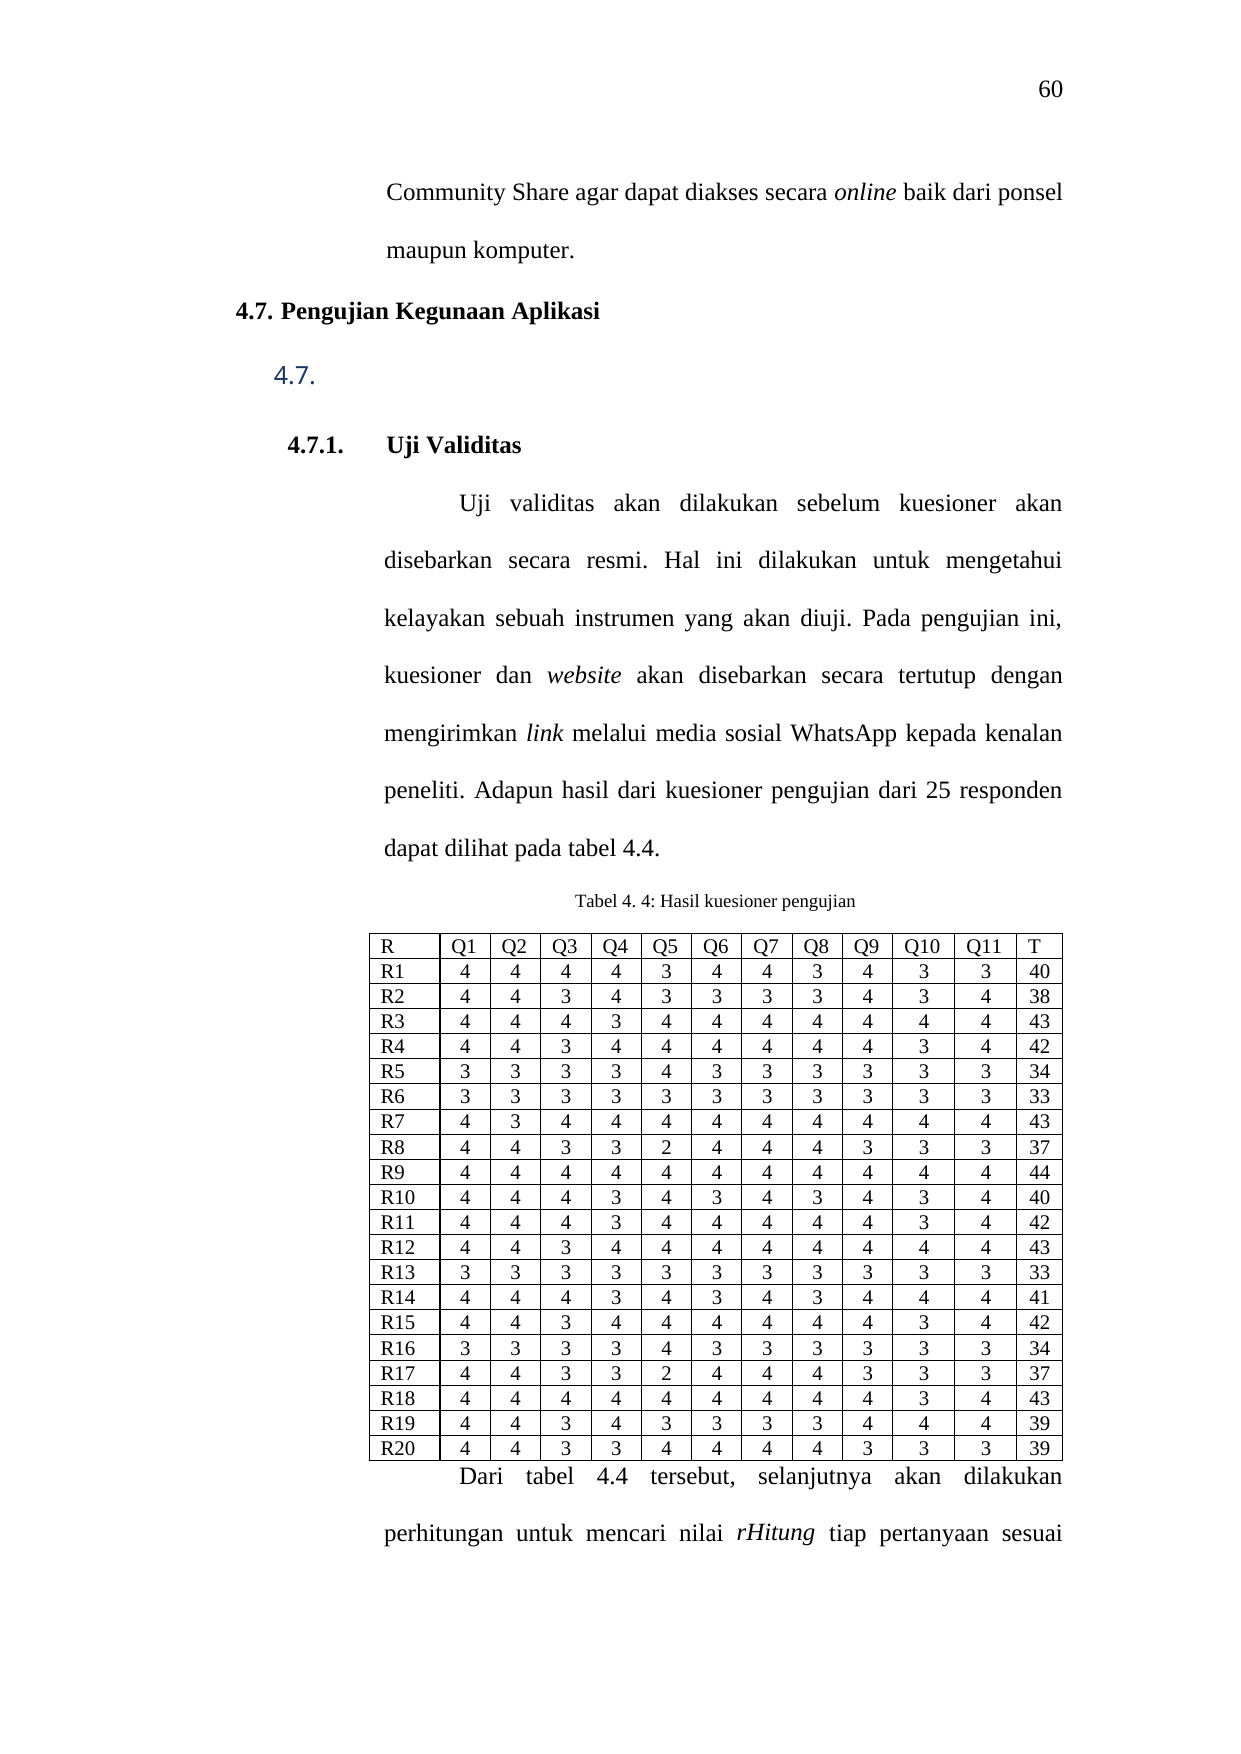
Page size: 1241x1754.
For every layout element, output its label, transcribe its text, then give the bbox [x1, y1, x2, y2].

table_cell 3 [541, 1310, 591, 1334]
table_cell 33 [1017, 1260, 1062, 1284]
table_cell R18 [370, 1386, 439, 1410]
table_cell 4 [491, 1285, 540, 1309]
table_cell 4 [642, 1210, 691, 1234]
table_cell 4 [491, 1034, 540, 1058]
table_cell 4 [692, 1034, 741, 1058]
table_cell R2 [370, 984, 439, 1008]
table_cell 4 [893, 1411, 954, 1435]
table_cell 4 [793, 1009, 842, 1033]
table_cell 4 [793, 1310, 842, 1334]
table_cell R1 [370, 959, 439, 983]
table_cell 4 [441, 1411, 490, 1435]
table_cell 3 [893, 1335, 954, 1359]
table_cell 3 [893, 1034, 954, 1058]
table_cell 3 [592, 1361, 641, 1384]
table_cell 4 [541, 1009, 591, 1033]
table_cell R14 [370, 1285, 439, 1309]
table_cell 4 [441, 1436, 490, 1460]
table_cell 3 [541, 1084, 591, 1108]
table_cell 3 [541, 1034, 591, 1058]
table_cell 4 [441, 1386, 490, 1410]
table_cell R11 [370, 1210, 439, 1234]
table_cell 4 [843, 1110, 892, 1133]
table_cell 42 [1017, 1034, 1062, 1058]
table_cell 43 [1017, 1009, 1062, 1033]
table_cell 4 [955, 1185, 1016, 1209]
table_cell 4 [592, 1411, 641, 1435]
table_cell 3 [893, 1210, 954, 1234]
table_header Q8 [793, 934, 842, 958]
table_cell 4 [893, 1235, 954, 1259]
table_cell 3 [955, 1335, 1016, 1359]
table_cell R12 [370, 1235, 439, 1259]
table_header R [370, 934, 439, 958]
table_cell R17 [370, 1361, 439, 1384]
table_cell 3 [893, 1260, 954, 1284]
table_cell 4 [955, 1110, 1016, 1133]
table_cell 34 [1017, 1059, 1062, 1083]
table_cell 4 [491, 1411, 540, 1435]
table_cell 4 [742, 1436, 792, 1460]
table_cell 2 [642, 1361, 691, 1384]
table_cell 3 [692, 1285, 741, 1309]
table_cell 4 [955, 984, 1016, 1008]
table_cell R4 [370, 1034, 439, 1058]
table_cell 3 [742, 1260, 792, 1284]
table_cell 4 [692, 1386, 741, 1410]
table_cell 4 [955, 1235, 1016, 1259]
table_header Q7 [742, 934, 792, 958]
table_cell 3 [592, 1185, 641, 1209]
table_cell 4 [742, 1235, 792, 1259]
table_cell 3 [541, 1235, 591, 1259]
table_cell 3 [541, 1436, 591, 1460]
table_cell 3 [955, 1260, 1016, 1284]
table_cell 3 [441, 1260, 490, 1284]
table_cell 3 [541, 1335, 591, 1359]
table_cell 3 [592, 1210, 641, 1234]
table_cell 4 [441, 1009, 490, 1033]
table_cell 3 [491, 1260, 540, 1284]
table_cell 3 [592, 1009, 641, 1033]
table_cell 3 [541, 1411, 591, 1435]
table_cell 4 [491, 1009, 540, 1033]
table_header Q1 [441, 934, 490, 958]
table_cell 3 [592, 1135, 641, 1159]
table_cell 4 [491, 984, 540, 1008]
table_cell 4 [843, 1386, 892, 1410]
table_cell 4 [592, 959, 641, 983]
table_cell 4 [692, 1210, 741, 1234]
table_header Q6 [692, 934, 741, 958]
table_cell 3 [893, 959, 954, 983]
table_cell 4 [592, 1310, 641, 1334]
table_header Q10 [893, 934, 954, 958]
text Tabel 4. 4: Hasil kuesioner pengujian [367, 890, 1063, 912]
table_cell 3 [441, 1084, 490, 1108]
table_cell 3 [793, 1185, 842, 1209]
table_cell 38 [1017, 984, 1062, 1008]
table_cell 3 [692, 1260, 741, 1284]
table_cell 4 [843, 1235, 892, 1259]
table_cell 3 [692, 1059, 741, 1083]
table_cell 4 [491, 1310, 540, 1334]
table_cell 3 [893, 1361, 954, 1384]
table_header Q11 [955, 934, 1016, 958]
table_cell 4 [541, 1110, 591, 1133]
table_cell 43 [1017, 1235, 1062, 1259]
table_cell 3 [893, 1436, 954, 1460]
table_cell 4 [843, 1310, 892, 1334]
table_cell R19 [370, 1411, 439, 1435]
table_cell 4 [441, 1185, 490, 1209]
table_cell 4 [441, 984, 490, 1008]
table_cell 44 [1017, 1160, 1062, 1184]
table_cell 4 [541, 1185, 591, 1209]
table_cell 4 [742, 1110, 792, 1133]
table_cell R20 [370, 1436, 439, 1460]
table_cell 4 [793, 1235, 842, 1259]
table_cell 39 [1017, 1411, 1062, 1435]
table_cell 4 [441, 1310, 490, 1334]
table_cell 2 [642, 1135, 691, 1159]
table_cell 4 [692, 1135, 741, 1159]
table_cell 4 [541, 1285, 591, 1309]
table_cell 3 [793, 1411, 842, 1435]
table_cell 4 [793, 1034, 842, 1058]
table_cell R5 [370, 1059, 439, 1083]
table_cell 3 [893, 1084, 954, 1108]
table_cell 4 [742, 1386, 792, 1410]
table_cell 4 [642, 1285, 691, 1309]
table_cell 4 [843, 1034, 892, 1058]
table_cell 3 [955, 1084, 1016, 1108]
table_cell 4 [742, 1034, 792, 1058]
table_cell 3 [541, 1361, 591, 1384]
table_cell 4 [893, 1110, 954, 1133]
table_cell 3 [592, 1059, 641, 1083]
table_cell 3 [742, 1084, 792, 1108]
table_cell 4 [692, 959, 741, 983]
table_cell 3 [742, 1059, 792, 1083]
table_cell R15 [370, 1310, 439, 1334]
table_cell 4 [955, 1386, 1016, 1410]
table_cell 3 [642, 1084, 691, 1108]
table_cell 3 [491, 1059, 540, 1083]
table_cell 3 [893, 1310, 954, 1334]
table_cell 4 [742, 1361, 792, 1384]
table_cell 4 [642, 1436, 691, 1460]
table_cell 4 [491, 1135, 540, 1159]
table_cell 3 [793, 959, 842, 983]
table_cell 3 [843, 1059, 892, 1083]
table_cell 41 [1017, 1285, 1062, 1309]
table_cell 4 [642, 1335, 691, 1359]
table_cell 4 [642, 1386, 691, 1410]
table_cell 4 [843, 1185, 892, 1209]
table_cell R10 [370, 1185, 439, 1209]
table_cell 4 [843, 1285, 892, 1309]
table_cell 4 [592, 1386, 641, 1410]
table_cell 3 [441, 1335, 490, 1359]
table_cell 3 [793, 1059, 842, 1083]
table_cell 3 [893, 1386, 954, 1410]
table_cell 4 [843, 1009, 892, 1033]
table_cell 4 [793, 1386, 842, 1410]
table_cell 3 [843, 1135, 892, 1159]
table_cell 4 [955, 1034, 1016, 1058]
text Uji validitas akan dilakukan sebelum kuesioner akan disebarkan secara resmi. Hal ini dilakukan untuk mengetahui kelayakan sebuah instrumen yang akan diuji. Pada pengujian ini, kuesioner dan website akan disebarkan secara tertutup dengan mengirimkan link melalui media sosial WhatsApp kepada kenalan peneliti. Adapun hasil dari kuesioner pengujian dari 25 responden dapat dilihat pada tabel 4.4. [384, 488, 1063, 862]
table_cell 3 [793, 984, 842, 1008]
table_cell 3 [441, 1059, 490, 1083]
table_cell 4 [642, 1034, 691, 1058]
table_cell 4 [491, 959, 540, 983]
table_cell 4 [893, 1009, 954, 1033]
table_cell 4 [541, 1210, 591, 1234]
table_cell 4 [441, 1160, 490, 1184]
table_cell 4 [843, 959, 892, 983]
table_cell 4 [441, 1210, 490, 1234]
table_cell 3 [893, 1185, 954, 1209]
table_cell 3 [893, 1135, 954, 1159]
table_cell 40 [1017, 1185, 1062, 1209]
table_cell 4 [441, 1034, 490, 1058]
table_cell 4 [742, 1285, 792, 1309]
table_cell 4 [692, 1009, 741, 1033]
table_cell 3 [843, 1084, 892, 1108]
table_cell 3 [692, 1185, 741, 1209]
table_cell 4 [491, 1235, 540, 1259]
table_cell 3 [541, 1260, 591, 1284]
table_cell 4 [955, 1160, 1016, 1184]
table_cell 37 [1017, 1361, 1062, 1384]
table_cell 4 [441, 1110, 490, 1133]
table_cell 3 [592, 1084, 641, 1108]
table_cell 3 [843, 1335, 892, 1359]
table_cell 4 [541, 1386, 591, 1410]
table_cell 4 [843, 984, 892, 1008]
table_cell 3 [541, 1135, 591, 1159]
table_cell 39 [1017, 1436, 1062, 1460]
table_header T [1017, 934, 1062, 958]
table_cell 4 [692, 1110, 741, 1133]
table_cell 4 [793, 1210, 842, 1234]
table_cell 3 [742, 1335, 792, 1359]
table_cell 34 [1017, 1335, 1062, 1359]
table_cell 4 [843, 1210, 892, 1234]
table_cell 4 [592, 1110, 641, 1133]
table_cell R16 [370, 1335, 439, 1359]
table_cell 4 [441, 1135, 490, 1159]
table_cell 3 [793, 1335, 842, 1359]
table_cell 4 [692, 1310, 741, 1334]
table_cell 3 [893, 1059, 954, 1083]
table_cell 4 [441, 959, 490, 983]
table_cell 3 [642, 959, 691, 983]
table_cell 4 [592, 1034, 641, 1058]
table_cell 4 [441, 1361, 490, 1384]
table_cell 4 [742, 1210, 792, 1234]
table_cell 33 [1017, 1084, 1062, 1108]
table_cell 3 [692, 984, 741, 1008]
table_cell 3 [592, 1436, 641, 1460]
table_cell 4 [592, 1160, 641, 1184]
table_cell 4 [893, 1285, 954, 1309]
table_cell 3 [893, 984, 954, 1008]
table_cell 4 [642, 1185, 691, 1209]
table_cell 4 [742, 1135, 792, 1159]
table_cell 3 [742, 984, 792, 1008]
table_cell 3 [491, 1335, 540, 1359]
table_cell 4 [843, 1160, 892, 1184]
table_cell 3 [793, 1260, 842, 1284]
table_cell 3 [955, 959, 1016, 983]
table_cell 3 [491, 1084, 540, 1108]
table_cell 3 [692, 1084, 741, 1108]
table_cell 4 [592, 1235, 641, 1259]
table_cell 4 [491, 1210, 540, 1234]
table_cell 42 [1017, 1210, 1062, 1234]
table_cell 4 [642, 1059, 691, 1083]
table_cell 40 [1017, 959, 1062, 983]
table_cell 3 [955, 1135, 1016, 1159]
table_cell 3 [491, 1110, 540, 1133]
table_cell 4 [541, 959, 591, 983]
table_cell 3 [843, 1361, 892, 1384]
table_cell R7 [370, 1110, 439, 1133]
table_cell R8 [370, 1135, 439, 1159]
table_cell 4 [642, 1235, 691, 1259]
table_cell 4 [955, 1285, 1016, 1309]
table_header Q3 [541, 934, 591, 958]
table_cell 43 [1017, 1110, 1062, 1133]
table_cell 3 [793, 1084, 842, 1108]
table_cell 4 [592, 984, 641, 1008]
table_cell R3 [370, 1009, 439, 1033]
table_cell 4 [491, 1386, 540, 1410]
table_cell 4 [742, 1160, 792, 1184]
table_cell 3 [742, 1411, 792, 1435]
table_cell 3 [843, 1260, 892, 1284]
table_cell 3 [541, 1059, 591, 1083]
table_cell 3 [592, 1285, 641, 1309]
table_cell 4 [955, 1009, 1016, 1033]
table_cell 4 [793, 1110, 842, 1133]
table_cell 4 [955, 1310, 1016, 1334]
table_cell 4 [955, 1411, 1016, 1435]
table_cell 4 [843, 1411, 892, 1435]
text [384, 1461, 1063, 1547]
table_cell 42 [1017, 1310, 1062, 1334]
table_cell R13 [370, 1260, 439, 1284]
table_cell 4 [491, 1160, 540, 1184]
table_cell 3 [592, 1260, 641, 1284]
table_cell 4 [491, 1436, 540, 1460]
table_cell 4 [692, 1436, 741, 1460]
table_cell 4 [491, 1361, 540, 1384]
table_cell 3 [955, 1361, 1016, 1384]
table_cell R9 [370, 1160, 439, 1184]
table_cell 4 [441, 1285, 490, 1309]
table_cell 4 [642, 1009, 691, 1033]
table_cell 4 [742, 1310, 792, 1334]
table_header Q2 [491, 934, 540, 958]
subtitle Pengujian Kegunaan Aplikasi [236, 296, 1063, 325]
table_cell 43 [1017, 1386, 1062, 1410]
table_cell R6 [370, 1084, 439, 1108]
table_cell 3 [955, 1059, 1016, 1083]
table_cell 4 [692, 1235, 741, 1259]
table_cell 4 [692, 1160, 741, 1184]
table_cell 3 [692, 1335, 741, 1359]
table_cell 3 [541, 984, 591, 1008]
table_cell 37 [1017, 1135, 1062, 1159]
table_cell 3 [793, 1285, 842, 1309]
table_cell 4 [742, 1009, 792, 1033]
table_cell 4 [742, 959, 792, 983]
table_cell 4 [893, 1160, 954, 1184]
table_cell 3 [843, 1436, 892, 1460]
table_cell 3 [592, 1335, 641, 1359]
table_header Q5 [642, 934, 691, 958]
table_cell 4 [793, 1361, 842, 1384]
table_cell 4 [955, 1210, 1016, 1234]
table_cell 4 [441, 1235, 490, 1259]
table_cell 4 [793, 1436, 842, 1460]
table_header Q9 [843, 934, 892, 958]
table_cell 4 [642, 1110, 691, 1133]
table_cell 4 [642, 1160, 691, 1184]
table_cell 4 [541, 1160, 591, 1184]
table_cell 4 [742, 1185, 792, 1209]
table_cell 4 [692, 1361, 741, 1384]
table_cell 3 [642, 1260, 691, 1284]
table_cell 3 [642, 984, 691, 1008]
table_cell 3 [955, 1436, 1016, 1460]
table_cell 4 [642, 1310, 691, 1334]
table_cell 3 [692, 1411, 741, 1435]
table_cell 4 [793, 1135, 842, 1159]
table_cell 4 [491, 1185, 540, 1209]
subtitle Uji Validitas [287, 430, 1063, 459]
table_header Q4 [592, 934, 641, 958]
table_cell 3 [642, 1411, 691, 1435]
table_cell 4 [793, 1160, 842, 1184]
